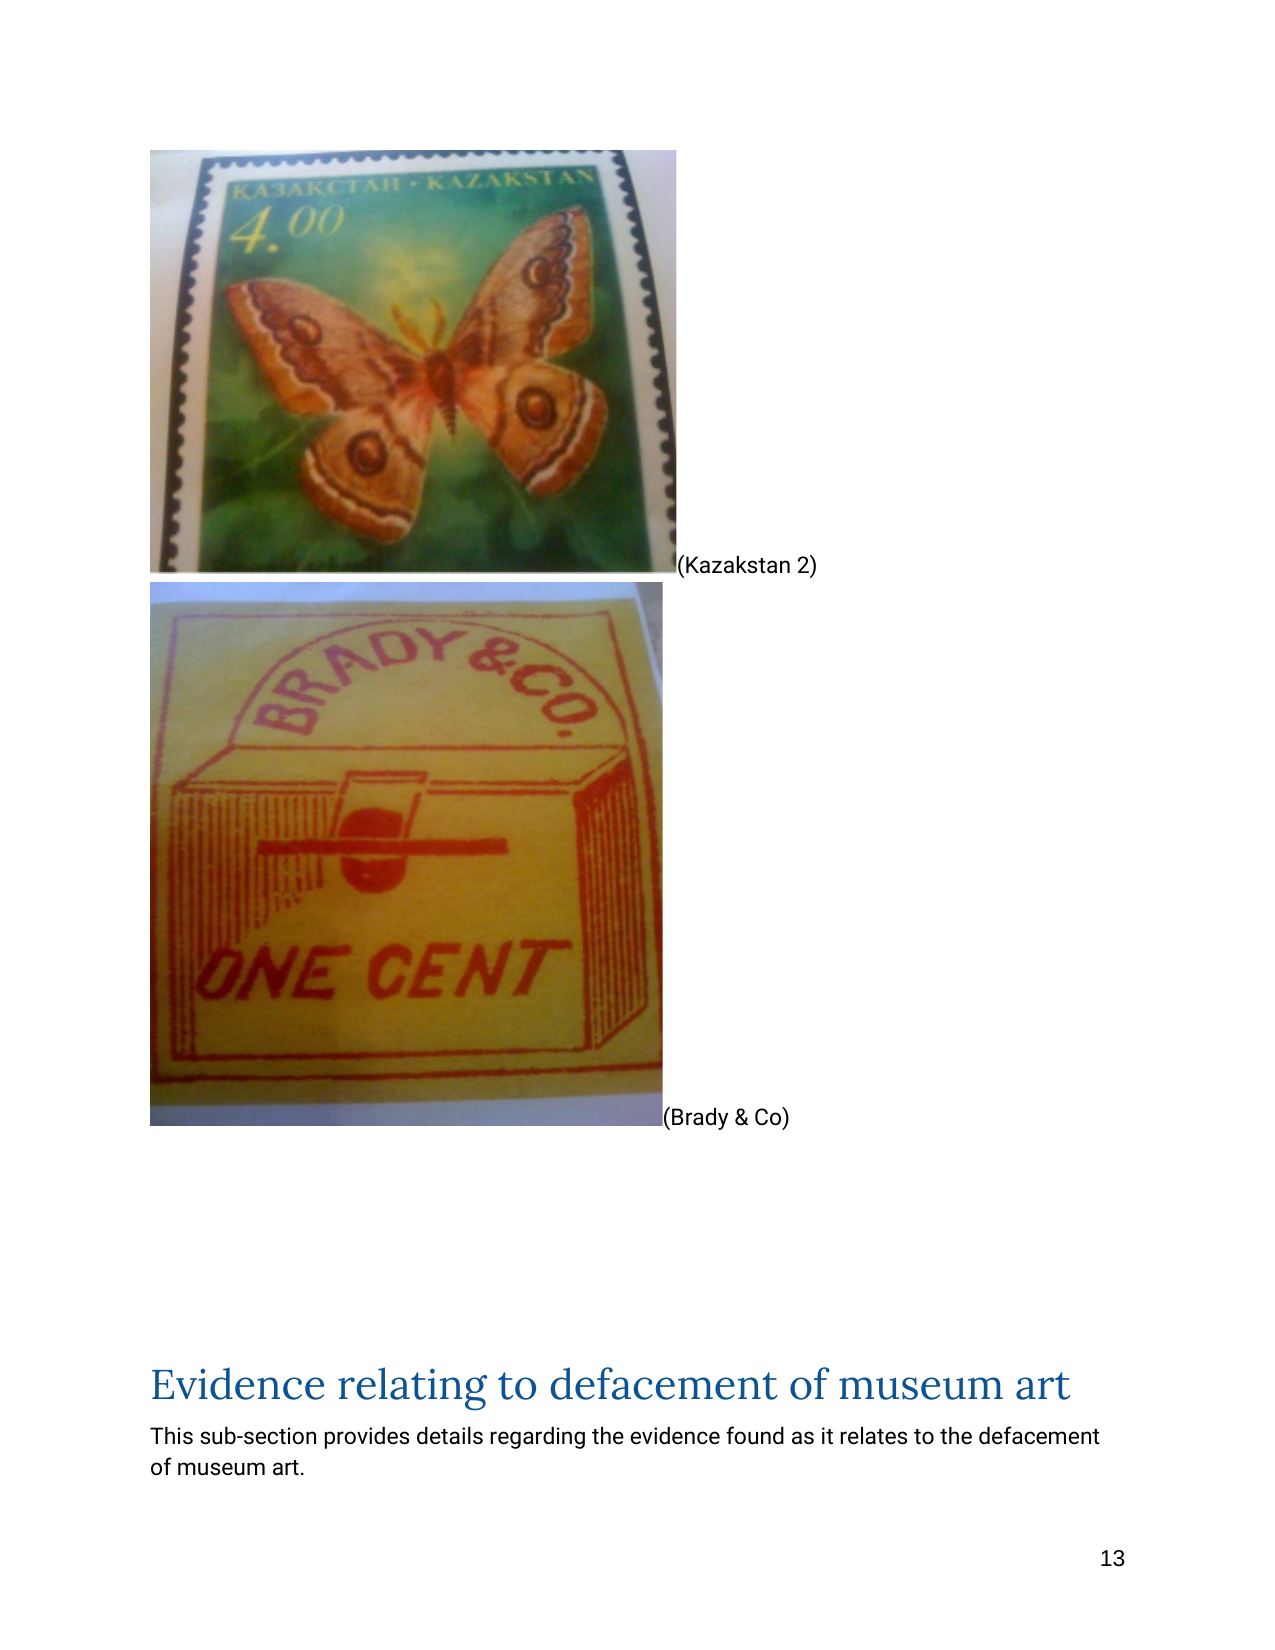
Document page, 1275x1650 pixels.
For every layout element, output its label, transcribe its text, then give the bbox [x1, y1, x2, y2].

picture [150, 150, 677, 574]
text This sub-section provides details regarding the evidence found as it relates to the defacement of museum art. [150, 1423, 1125, 1481]
picture [150, 582, 663, 1126]
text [150, 150, 1125, 1131]
subtitle Evidence relating to defacement of museum art [150, 1358, 1125, 1411]
